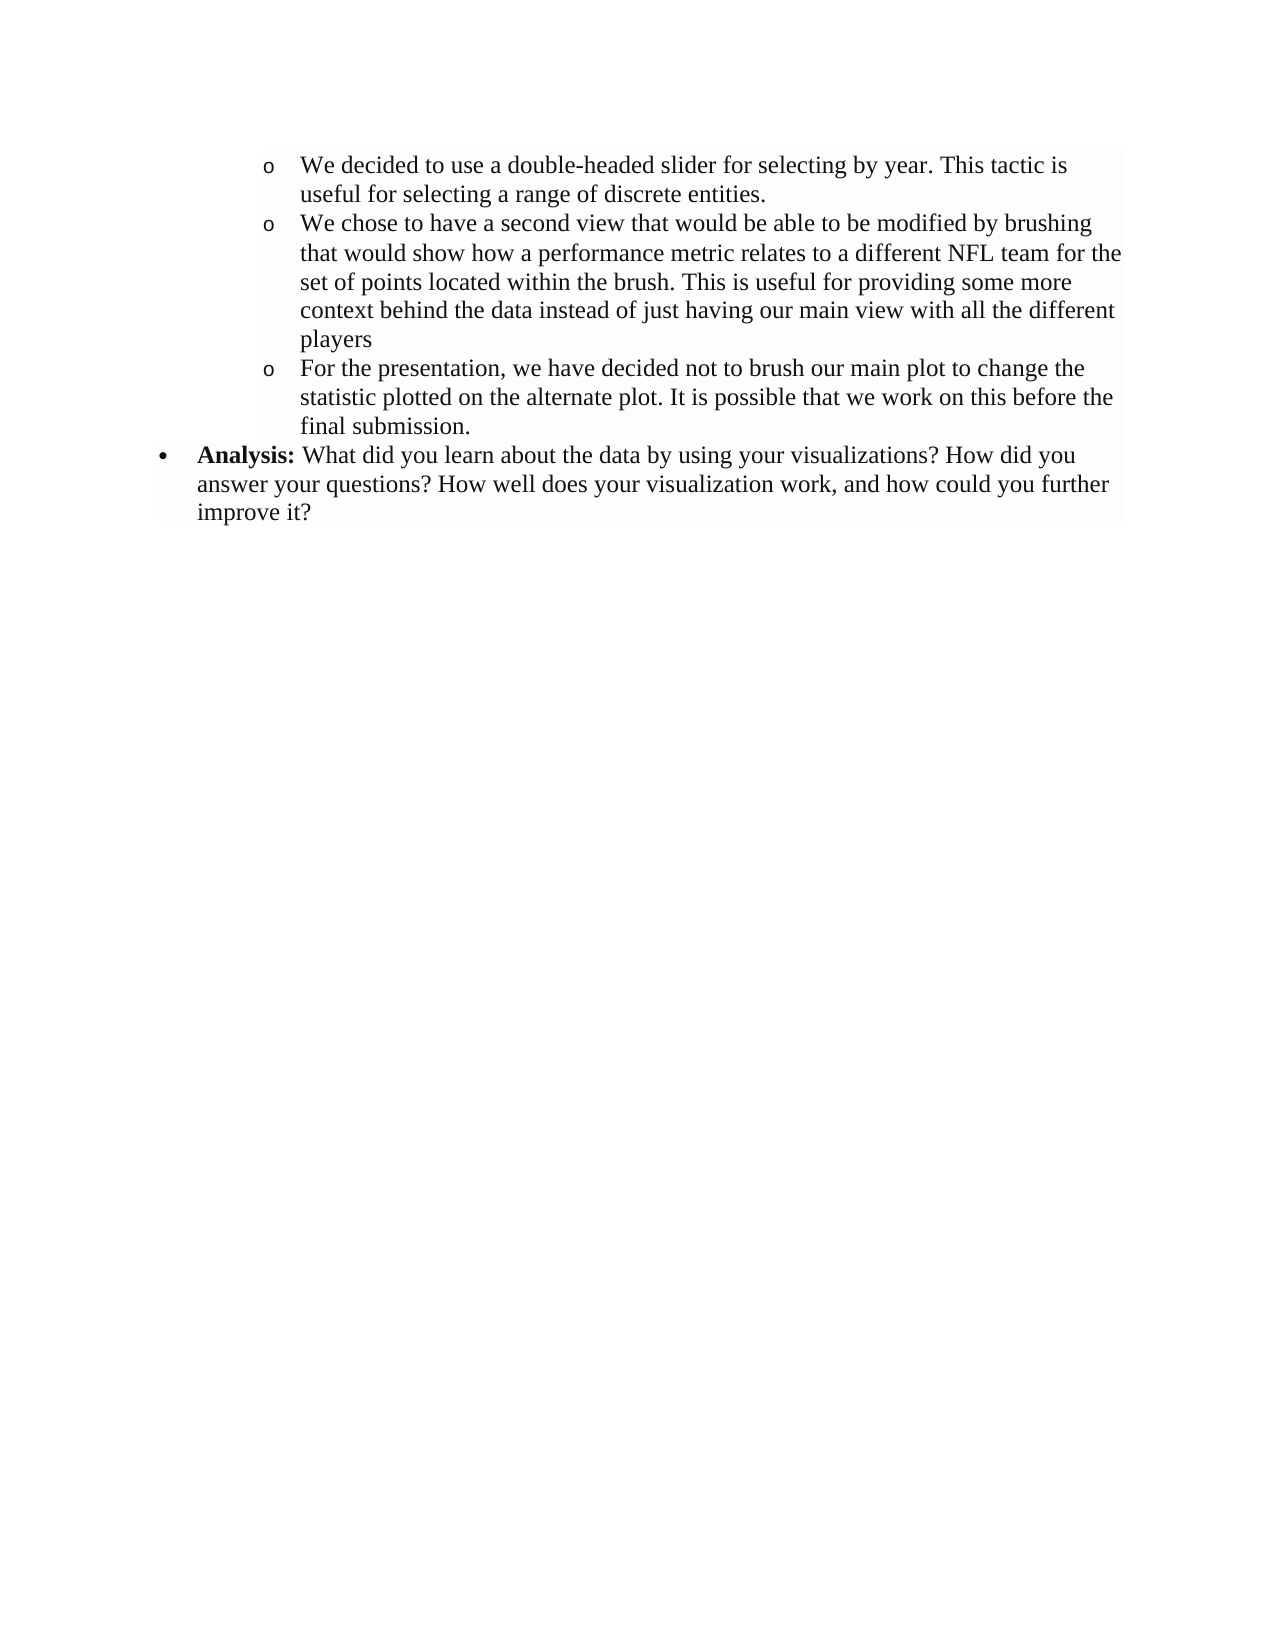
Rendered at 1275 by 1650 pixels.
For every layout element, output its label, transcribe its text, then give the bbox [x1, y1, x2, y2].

list For the presentation, we have decided not to brush our main plot to change the statistic plotted on the alternate plot. It is possible that we work on this before the final submission. [262, 353, 1125, 440]
list We decided to use a double-headed slider for selecting by year. This tactic is useful for selecting a range of discrete entities. [262, 150, 1125, 208]
list Analysis: What did you learn about the data by using your visualizations? How did you answer your questions? How well does your visualization work, and how could you further improve it? [159, 440, 1125, 526]
list We chose to have a second view that would be able to be modified by brushing that would show how a performance metric relates to a different NFL team for the set of points located within the brush. This is useful for providing some more context behind the data instead of just having our main view with all the different players [262, 208, 1125, 353]
